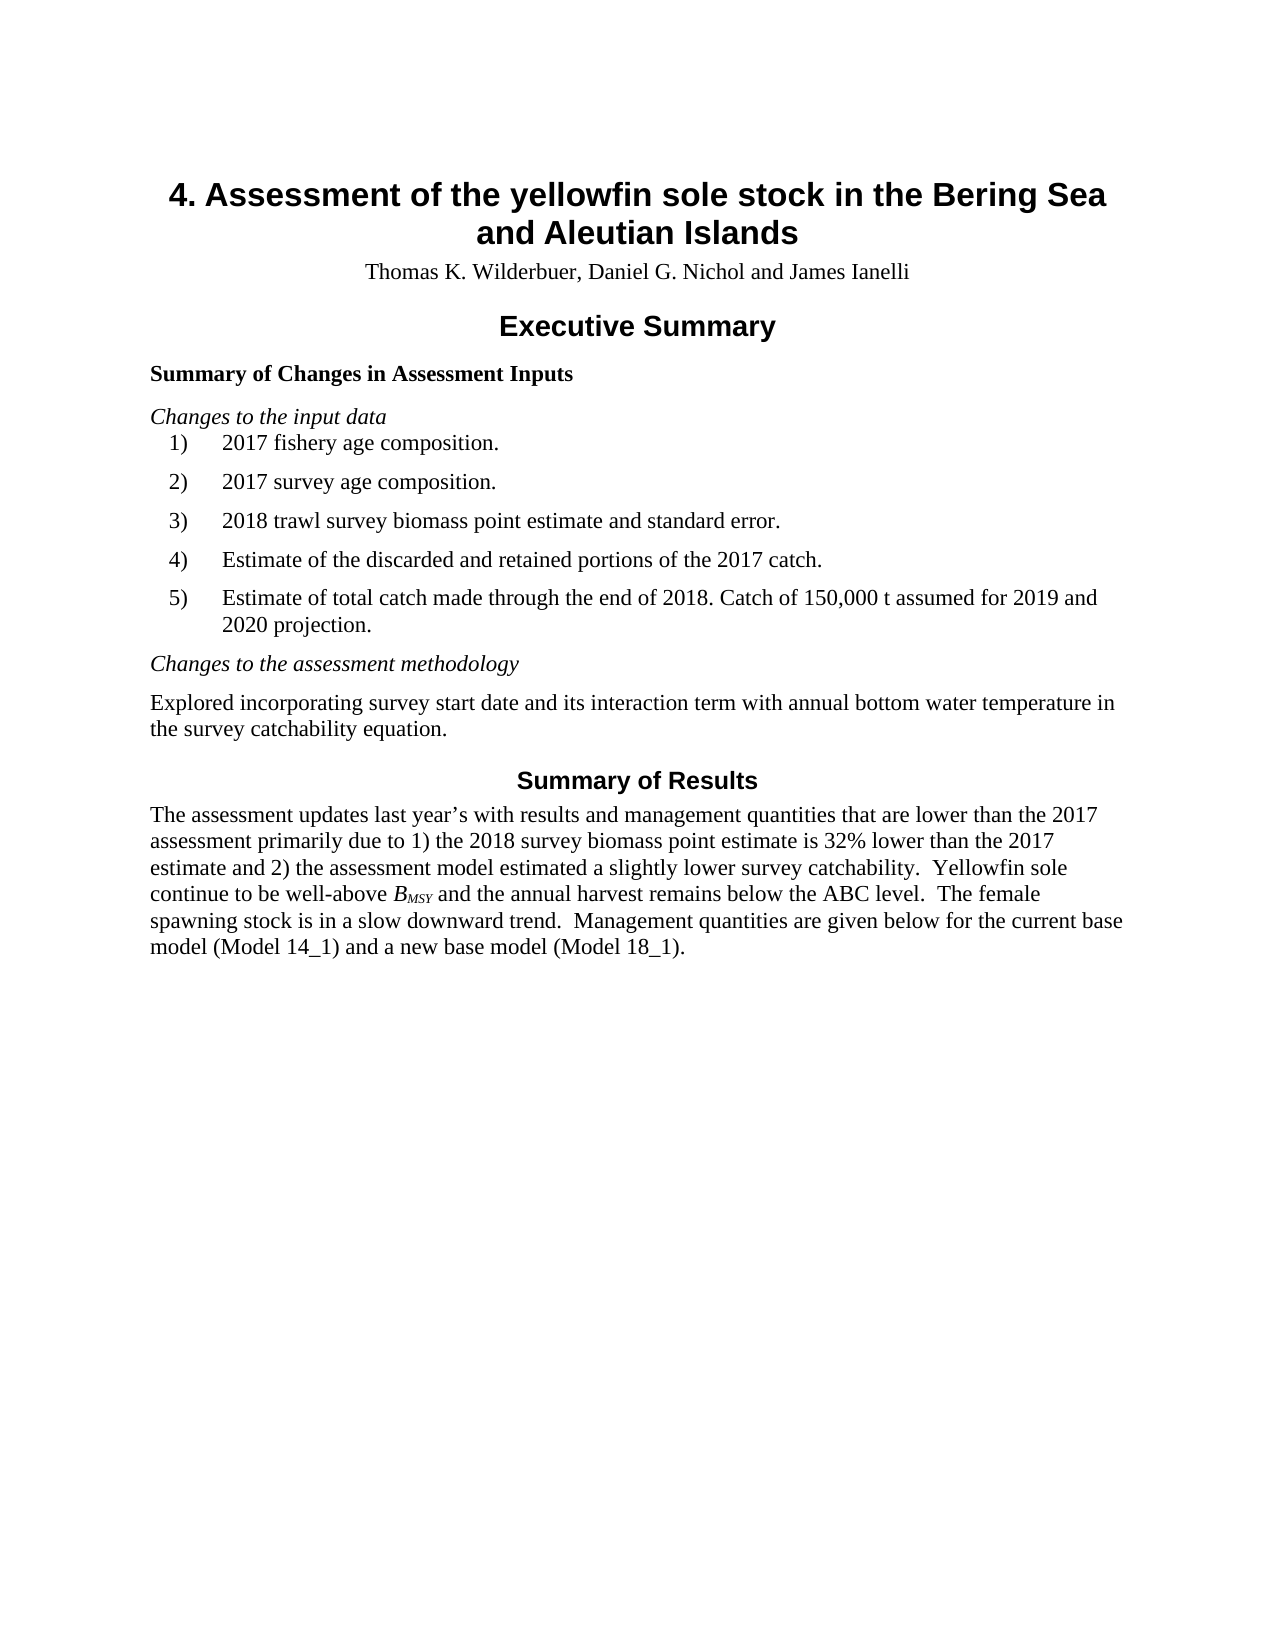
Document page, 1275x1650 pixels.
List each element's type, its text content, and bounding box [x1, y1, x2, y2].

subtitle Executive Summary [150, 309, 1125, 343]
subtitle Summary of Changes in Assessment Inputs [150, 360, 1125, 386]
list Explored incorporating survey start date and its interaction term with annual bottom water temperature in the survey catchability equation. [150, 688, 1125, 741]
text Estimate of the discarded and retained portions of the 2017 catch. [169, 546, 1125, 572]
list The assessment updates last year’s with results and management quantities that are lower than the 2017 assessment primarily due to 1) the 2018 survey biomass point estimate is 32% lower than the 2017 estimate and 2) the assessment model estimated a slightly lower survey catchability. Yellowfin sole continue to be well-above BMSY and the annual harvest remains below the ABC level. The female spawning stock is in a slow downward trend. Management quantities are given below for the current base model (Model 14_1) and a new base model (Model 18_1). [150, 801, 1125, 959]
text Estimate of total catch made through the end of 2018. Catch of 150,000 t assumed for 2019 and 2020 projection. [169, 584, 1125, 637]
text 2018 trawl survey biomass point estimate and standard error. [169, 507, 1125, 533]
title 4. Assessment of the yellowfin sole stock in the Bering Sea and Aleutian Islands [150, 175, 1125, 252]
text Thomas K. Wilderbuer, Daniel G. Nichol and James Ianelli [150, 258, 1125, 284]
list Changes to the assessment methodology [150, 650, 1125, 676]
subtitle Summary of Results [150, 766, 1125, 795]
text 2017 survey age composition. [169, 468, 1125, 494]
subtitle Changes to the input data [150, 403, 1125, 429]
text 2017 fishery age composition. [169, 429, 1125, 455]
